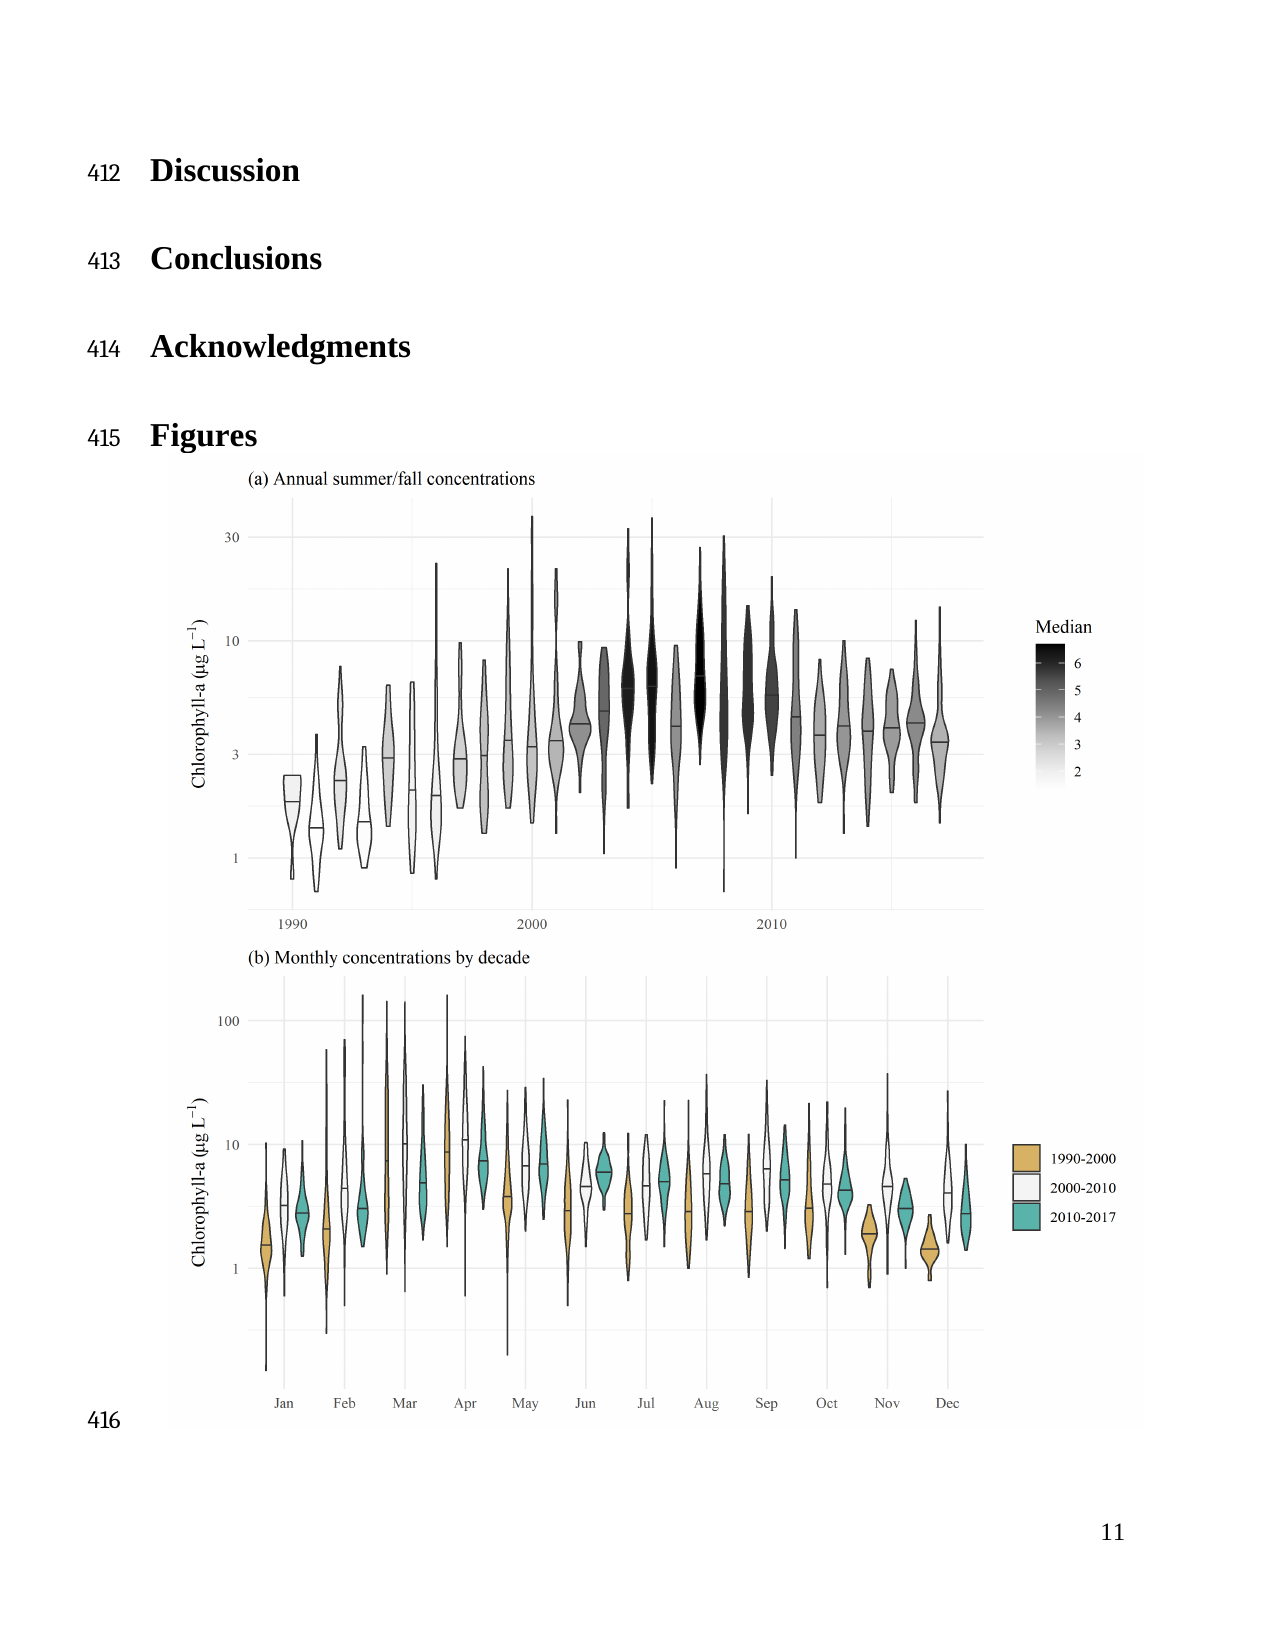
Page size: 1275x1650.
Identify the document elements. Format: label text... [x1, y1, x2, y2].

subtitle Acknowledgments [150, 327, 1125, 365]
subtitle Conclusions [150, 238, 1125, 277]
picture [168, 453, 1144, 1429]
subtitle Figures [150, 415, 1125, 453]
subtitle Discussion [150, 150, 1125, 188]
